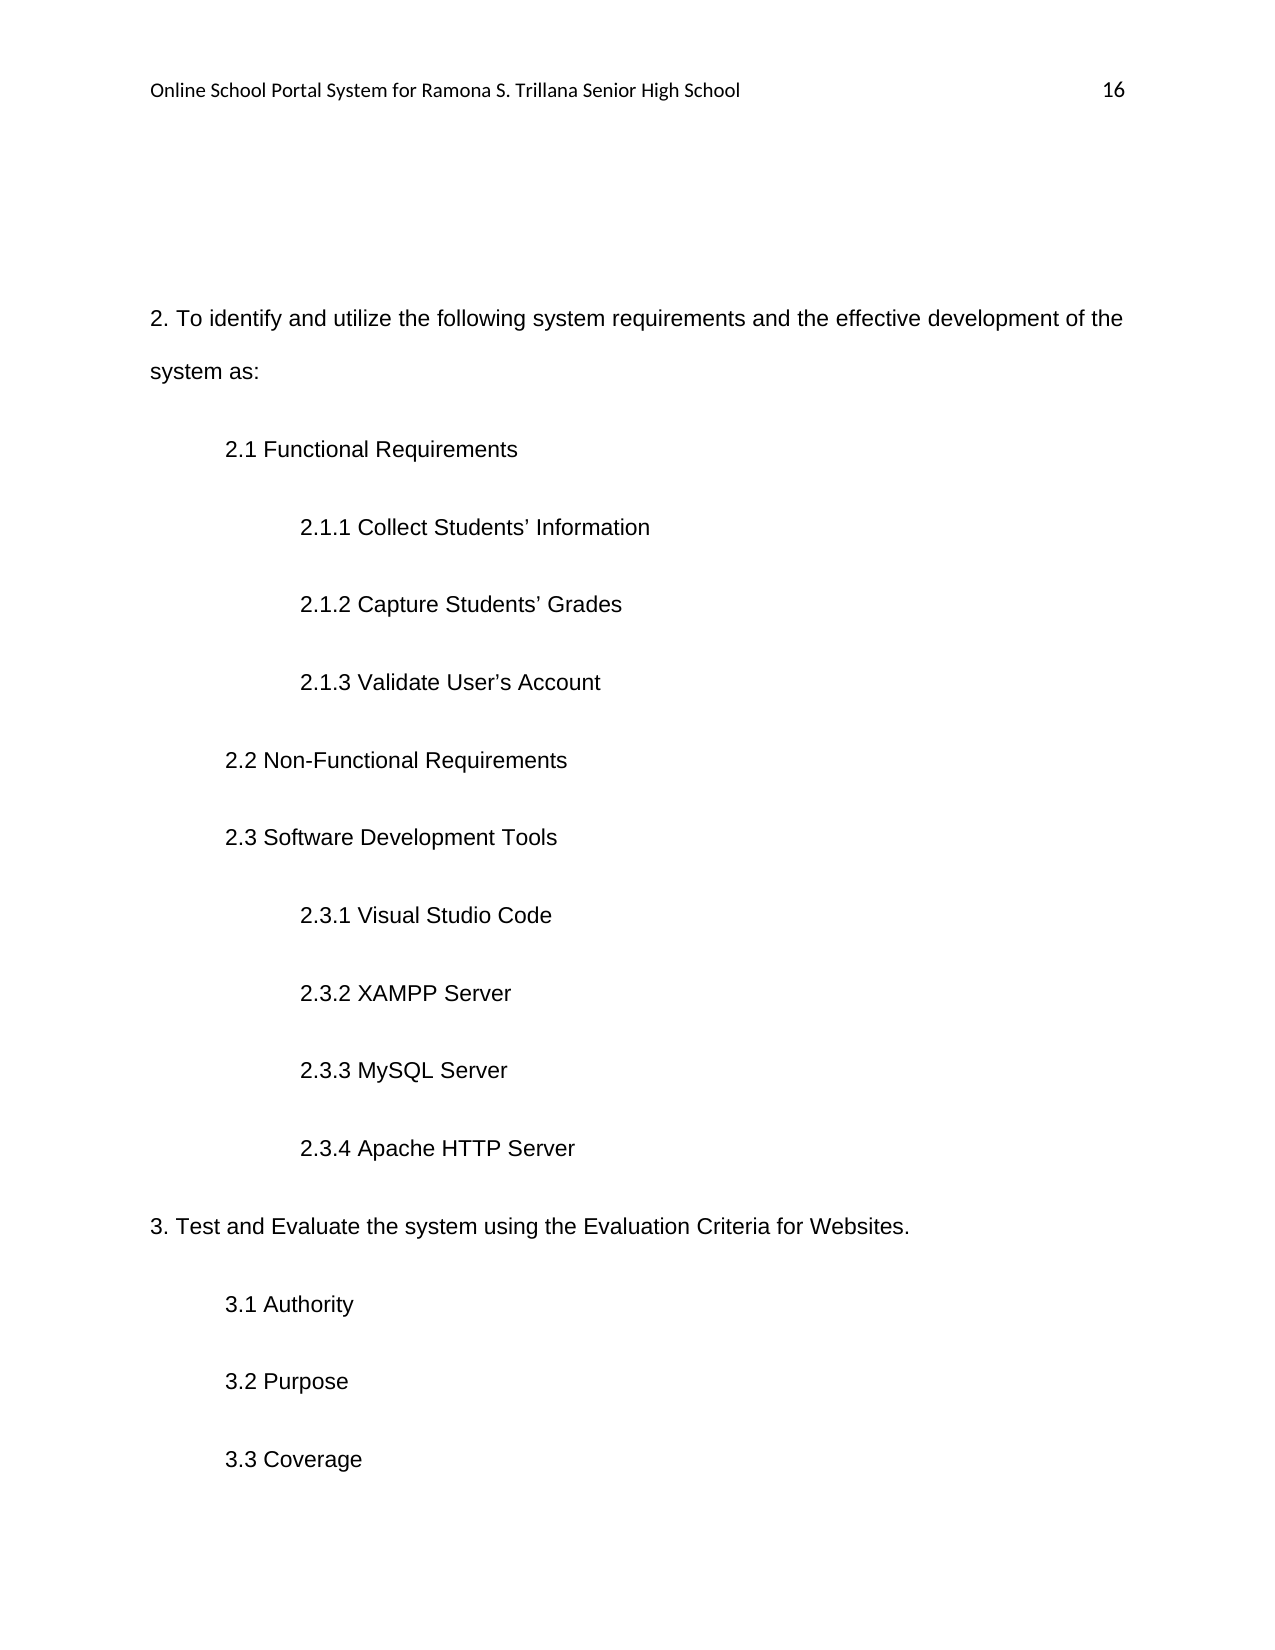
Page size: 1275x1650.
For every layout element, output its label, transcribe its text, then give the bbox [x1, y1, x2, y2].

text 2.3 Software Development Tools [225, 824, 1125, 851]
text 2.1.3 Validate User’s Account [300, 669, 1125, 695]
text 2.1.1 Collect Students’ Information [300, 513, 1125, 540]
text 2.1.2 Capture Students’ Grades [300, 591, 1125, 618]
text 2. To identify and utilize the following system requirements and the effective development of the system as: [150, 305, 1125, 384]
text 3.3 Coverage [225, 1446, 1125, 1472]
text 2.3.2 XAMPP Server [300, 980, 1125, 1006]
text 3. Test and Evaluate the system using the Evaluation Criteria for Websites. [150, 1213, 1125, 1239]
text 2.3.1 Visual Studio Code [300, 902, 1125, 928]
text 3.2 Purpose [225, 1368, 1125, 1395]
text 3.1 Authority [225, 1291, 1125, 1317]
text 2.3.3 MySQL Server [300, 1057, 1125, 1084]
text 2.3.4 Apache HTTP Server [300, 1135, 1125, 1162]
text 2.2 Non-Functional Requirements [225, 747, 1125, 773]
text 2.1 Functional Requirements [225, 436, 1125, 462]
